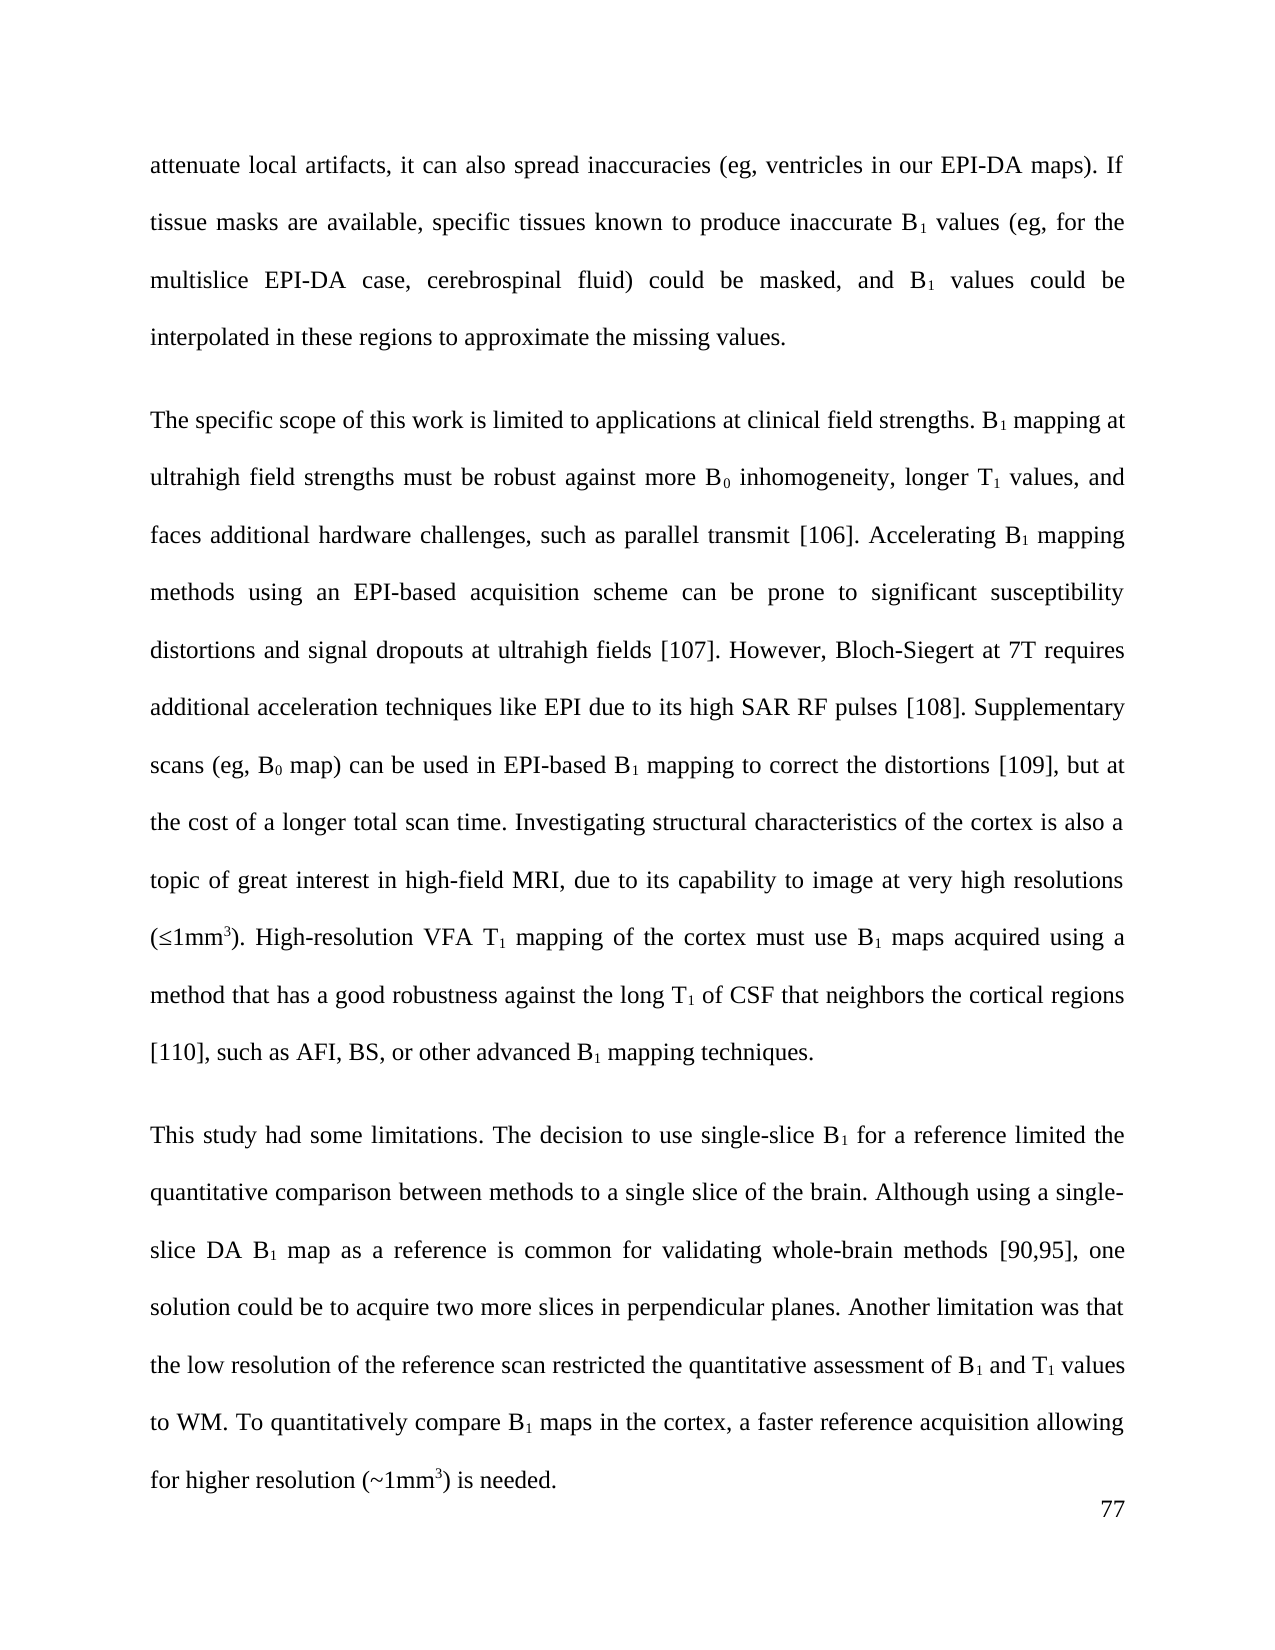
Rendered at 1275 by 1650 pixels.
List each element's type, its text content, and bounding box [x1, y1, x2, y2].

text The specific scope of this work is limited to applications at clinical field strengths. B1 mapping at ultrahigh field strengths must be robust against more B0 inhomogeneity, longer T1 values, and faces additional hardware challenges, such as parallel transmit [106]. Accelerating B1 mapping methods using an EPI-based acquisition scheme can be prone to significant susceptibility distortions and signal dropouts at ultrahigh fields [107]. However, Bloch-Siegert at 7T requires additional acceleration techniques like EPI due to its high SAR RF pulses [108]. Supplementary scans (eg, B0 map) can be used in EPI-based B1 mapping to correct the distortions [109], but at the cost of a longer total scan time. Investigating structural characteristics of the cortex is also a topic of great interest in high-field MRI, due to its capability to image at very high resolutions (≤1mm3). High-resolution VFA T1 mapping of the cortex must use B1 maps acquired using a method that has a good robustness against the long T1 of CSF that neighbors the cortical regions [110], such as AFI, BS, or other advanced B1 mapping techniques. [150, 405, 1125, 1066]
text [150, 150, 1125, 351]
text This study had some limitations. The decision to use single-slice B1 for a reference limited the quantitative comparison between methods to a single slice of the brain. Although using a single-slice DA B1 map as a reference is common for validating whole-brain methods [90,95], one solution could be to acquire two more slices in perpendicular planes. Another limitation was that the low resolution of the reference scan restricted the quantitative assessment of B1 and T1 values to WM. To quantitatively compare B1 maps in the cortex, a faster reference acquisition allowing for higher resolution (~1mm3) is needed. [150, 1120, 1125, 1494]
